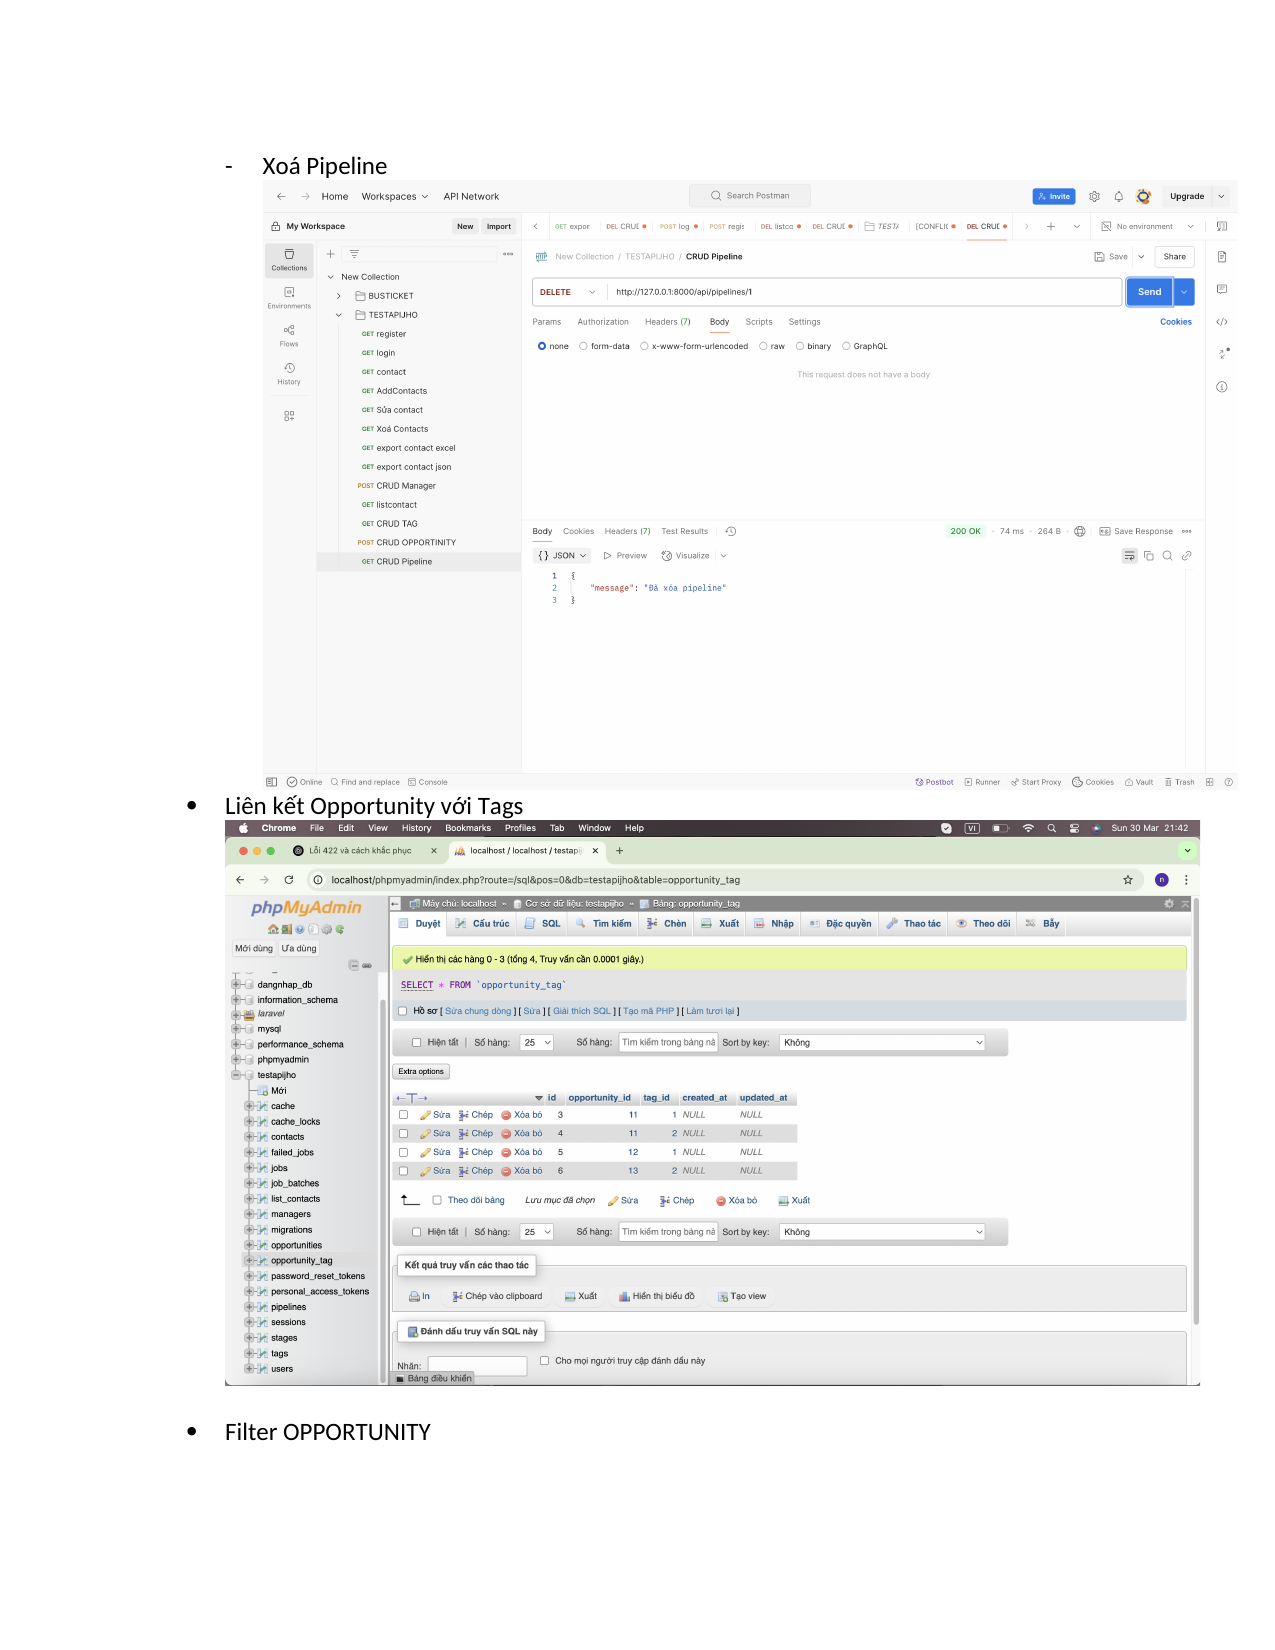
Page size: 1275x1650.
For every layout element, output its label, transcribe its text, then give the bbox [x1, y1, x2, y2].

picture [225, 820, 1200, 1386]
list Xoá Pipeline [225, 150, 1125, 181]
picture [262, 180, 1238, 790]
list Filter OPPORTUNITY [187, 1416, 1125, 1447]
list Liên kết Opportunity với Tags [187, 790, 1125, 820]
